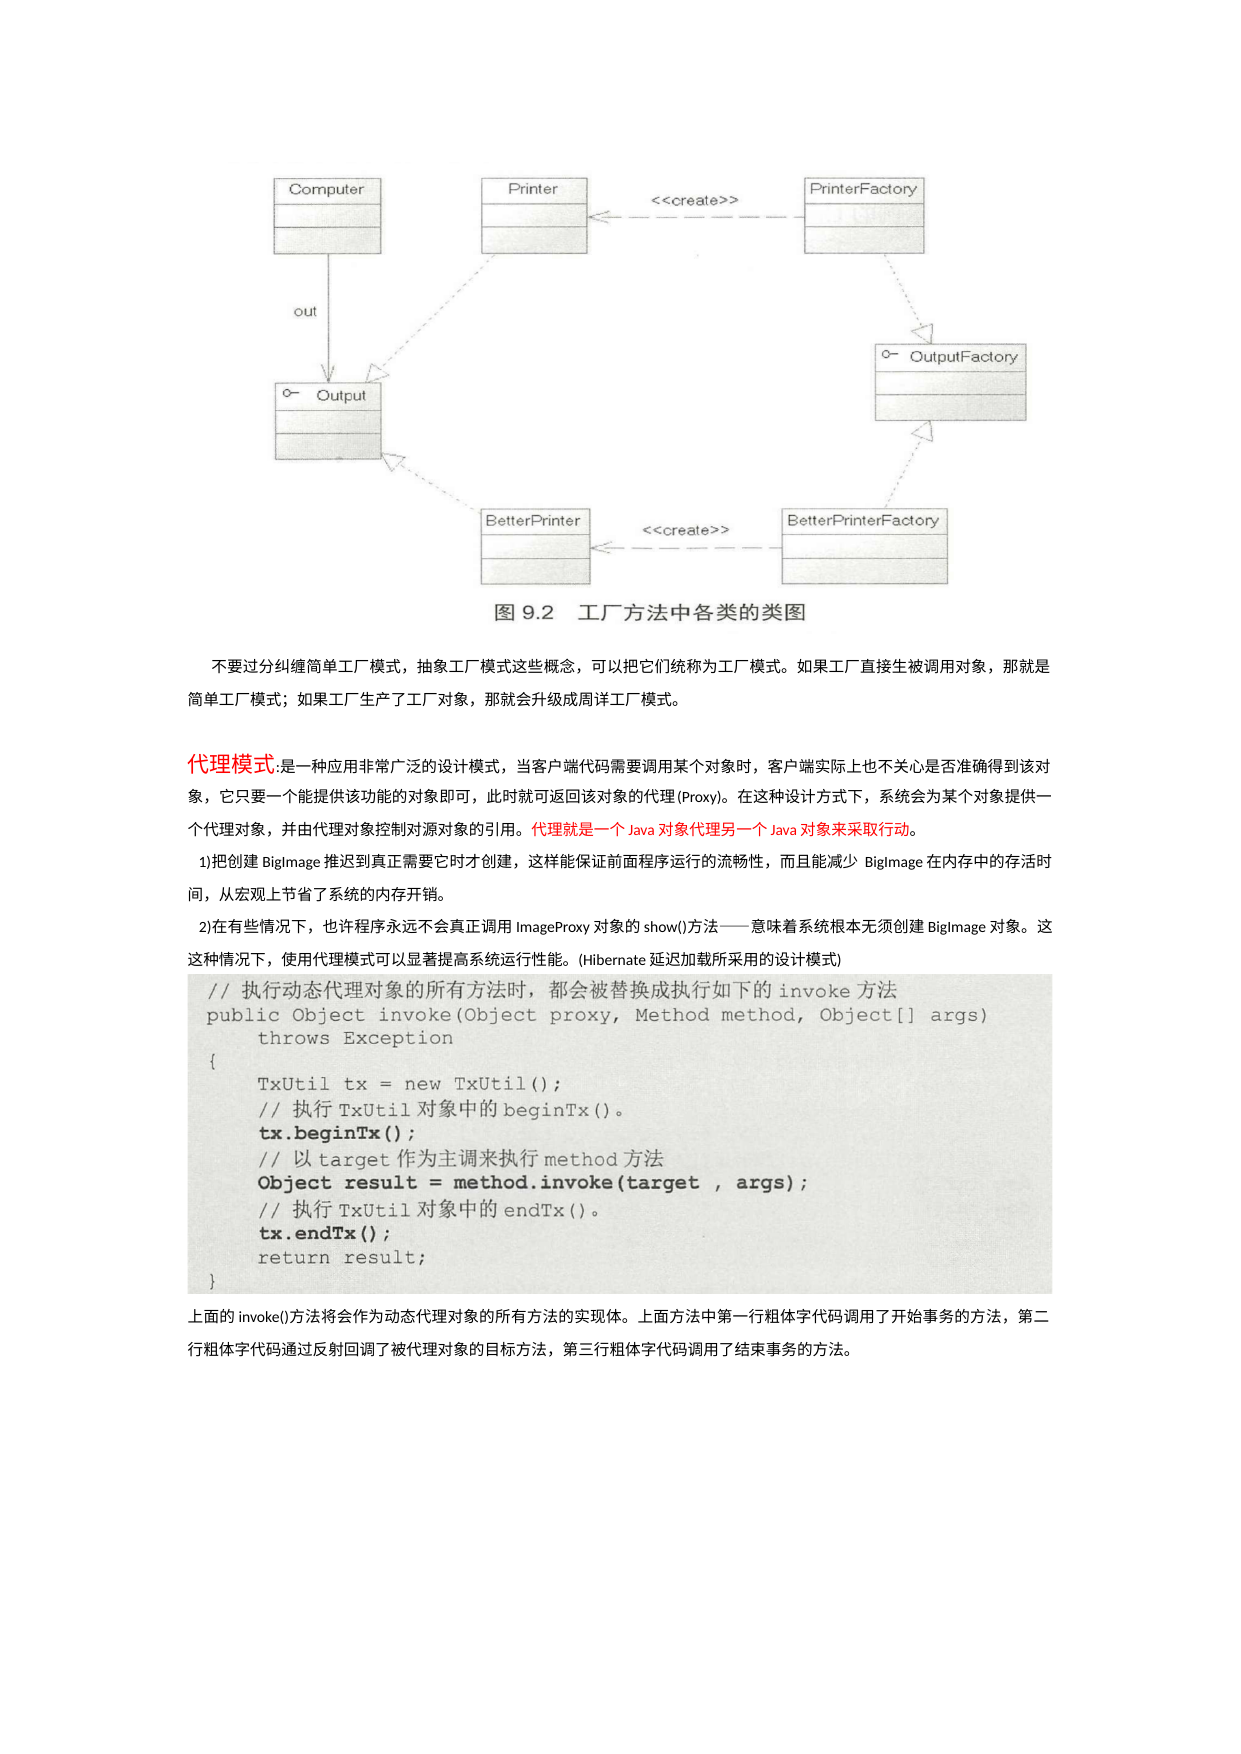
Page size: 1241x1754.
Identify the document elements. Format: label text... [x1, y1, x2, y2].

list 2)在有些情况下，也许程序永远不会真正调用ImageProxy对象的show()方法——意味着系统根本无须创建BigImage对象。这这种情况下，使用代理模式可以显著提高系统运行性能。(Hibernate延迟加载所采用的设计模式) [187, 909, 1053, 974]
list 1)把创建BigImage推迟到真正需要它时才创建，这样能保证前面程序运行的流畅性，而且能减少BigImage在内存中的存活时间，从宏观上节省了系统的内存开销。 [187, 844, 1053, 909]
picture [220, 162, 1084, 634]
picture [187, 974, 1053, 1294]
list 上面的invoke()方法将会作为动态代理对象的所有方法的实现体。上面方法中第一行粗体字代码调用了开始事务的方法，第二行粗体字代码通过反射回调了被代理对象的目标方法，第三行粗体字代码调用了结束事务的方法。 [187, 1299, 1053, 1364]
list 代理模式:是一种应用非常广泛的设计模式，当客户端代码需要调用某个对象时，客户端实际上也不关心是否准确得到该对象，它只要一个能提供该功能的对象即可，此时就可返回该对象的代理(Proxy)。在这种设计方式下，系统会为某个对象提供一个代理对象，并由代理对象控制对源对象的引用。代理就是一个Java对象代理另一个Java对象来采取行动。 [187, 747, 1053, 844]
list 不要过分纠缠简单工厂模式，抽象工厂模式这些概念，可以把它们统称为工厂模式。如果工厂直接生被调用对象，那就是简单工厂模式；如果工厂生产了工厂对象，那就会升级成周详工厂模式。 [187, 649, 1053, 714]
